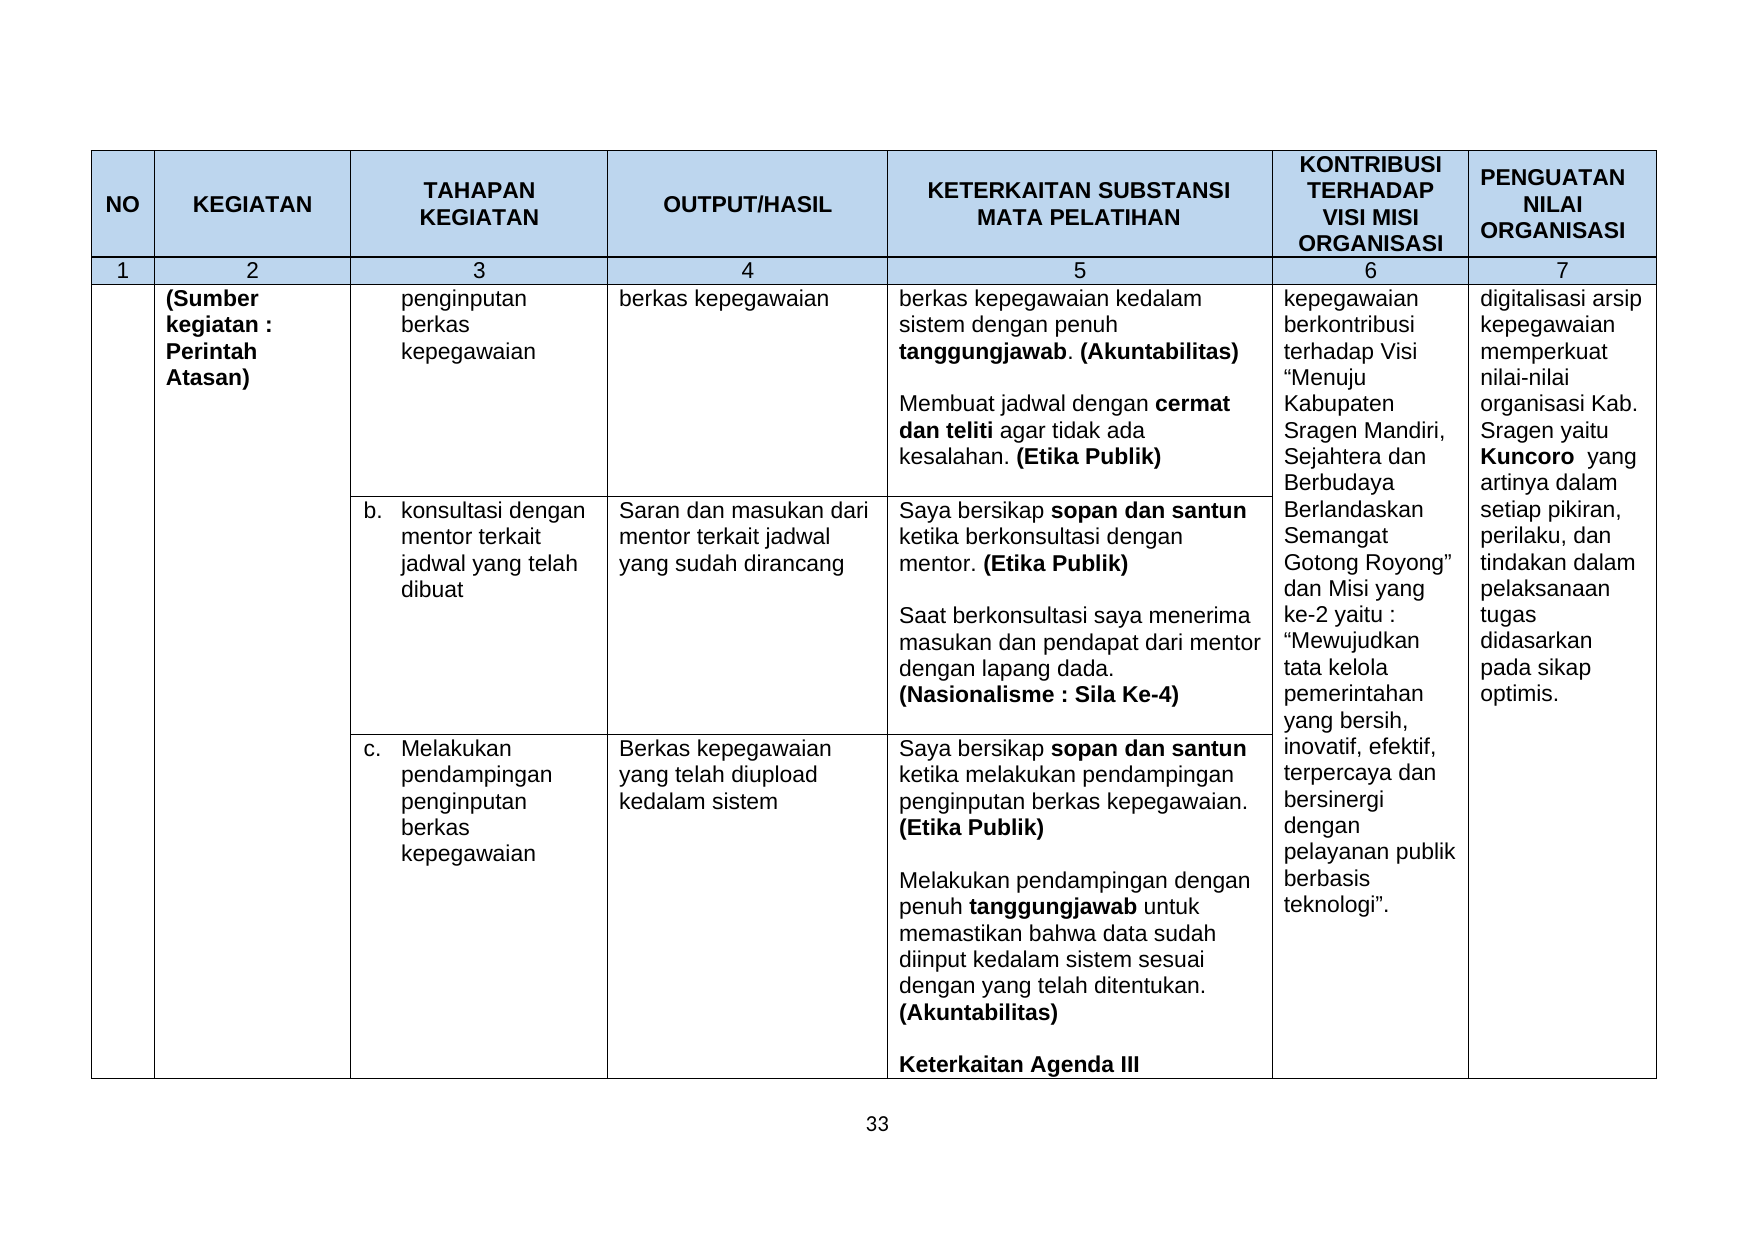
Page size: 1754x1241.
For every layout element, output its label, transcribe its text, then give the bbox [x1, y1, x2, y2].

table_cell 7 [1469, 258, 1656, 284]
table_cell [608, 735, 887, 1078]
table_header NO [92, 151, 154, 256]
table_cell 1 [92, 258, 154, 284]
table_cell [888, 285, 1272, 496]
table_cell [351, 735, 607, 1078]
table_cell 3 [351, 258, 607, 284]
table_cell Saya bersikap sopan dan santun ketika berkonsultasi dengan mentor. (Etika Publik) Saat berkonsultasi saya menerima masukan dan pendapat dari mentor dengan lapang dada. (Nasionalisme : Sila Ke-4) [888, 497, 1272, 734]
table_cell konsultasi dengan mentor terkait jadwal yang telah dibuat [351, 497, 607, 734]
table_header KONTRIBUSI TERHADAP VISI MISI ORGANISASI [1273, 151, 1468, 256]
table_header OUTPUT/HASIL [608, 151, 887, 256]
table_header TAHAPAN KEGIATAN [351, 151, 607, 256]
table_header PENGUATAN NILAI ORGANISASI [1469, 151, 1656, 256]
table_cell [351, 285, 607, 496]
table_cell 5 [888, 258, 1272, 284]
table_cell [888, 735, 1272, 1078]
table_header KETERKAITAN SUBSTANSI MATA PELATIHAN [888, 151, 1272, 256]
table_cell 4 [608, 258, 887, 284]
table_cell Saran dan masukan dari mentor terkait jadwal yang sudah dirancang [608, 497, 887, 734]
table_cell 6 [1273, 258, 1468, 284]
table_header KEGIATAN [155, 151, 350, 256]
table_cell 2 [155, 258, 350, 284]
table_cell Jadwal penginputan berkas kepegawaian [608, 285, 887, 496]
